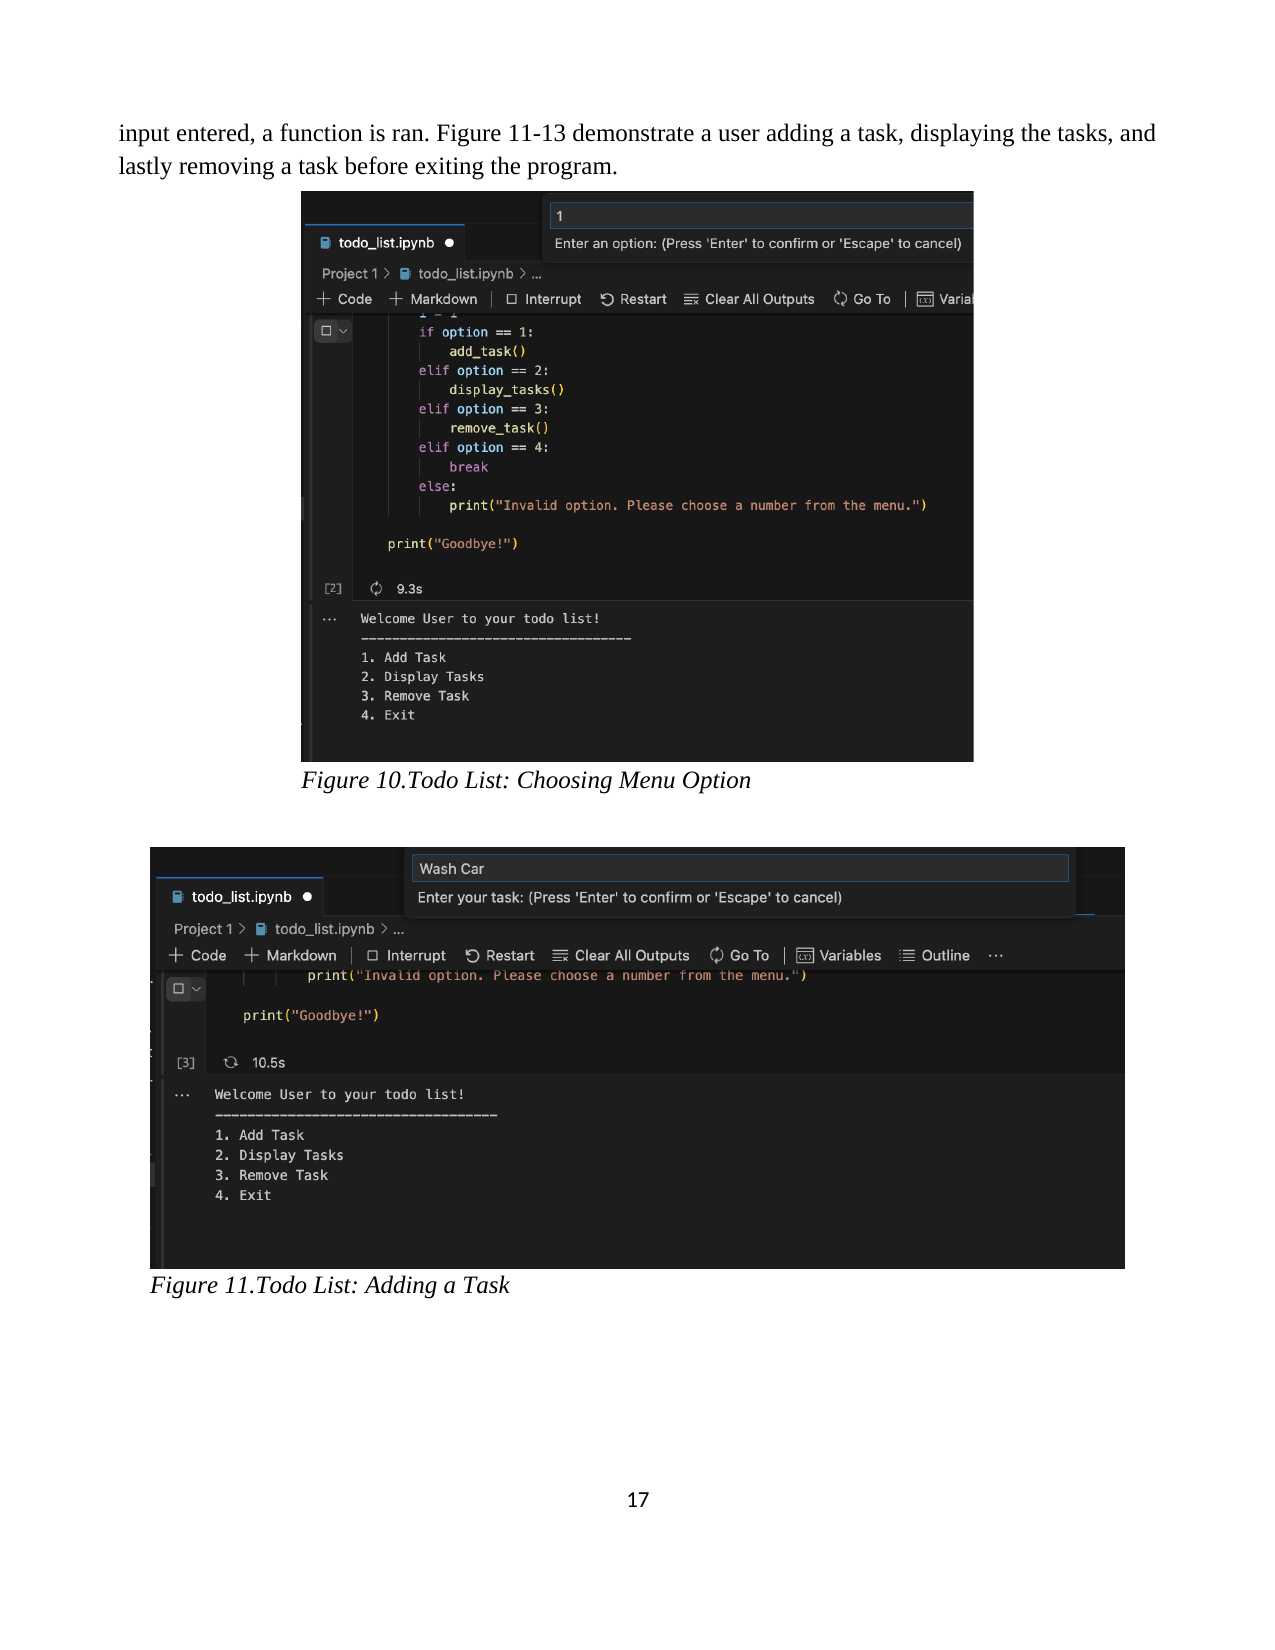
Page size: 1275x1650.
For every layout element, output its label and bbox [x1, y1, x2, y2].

picture [301, 191, 974, 762]
picture [150, 847, 1125, 1269]
text [118, 118, 1157, 180]
